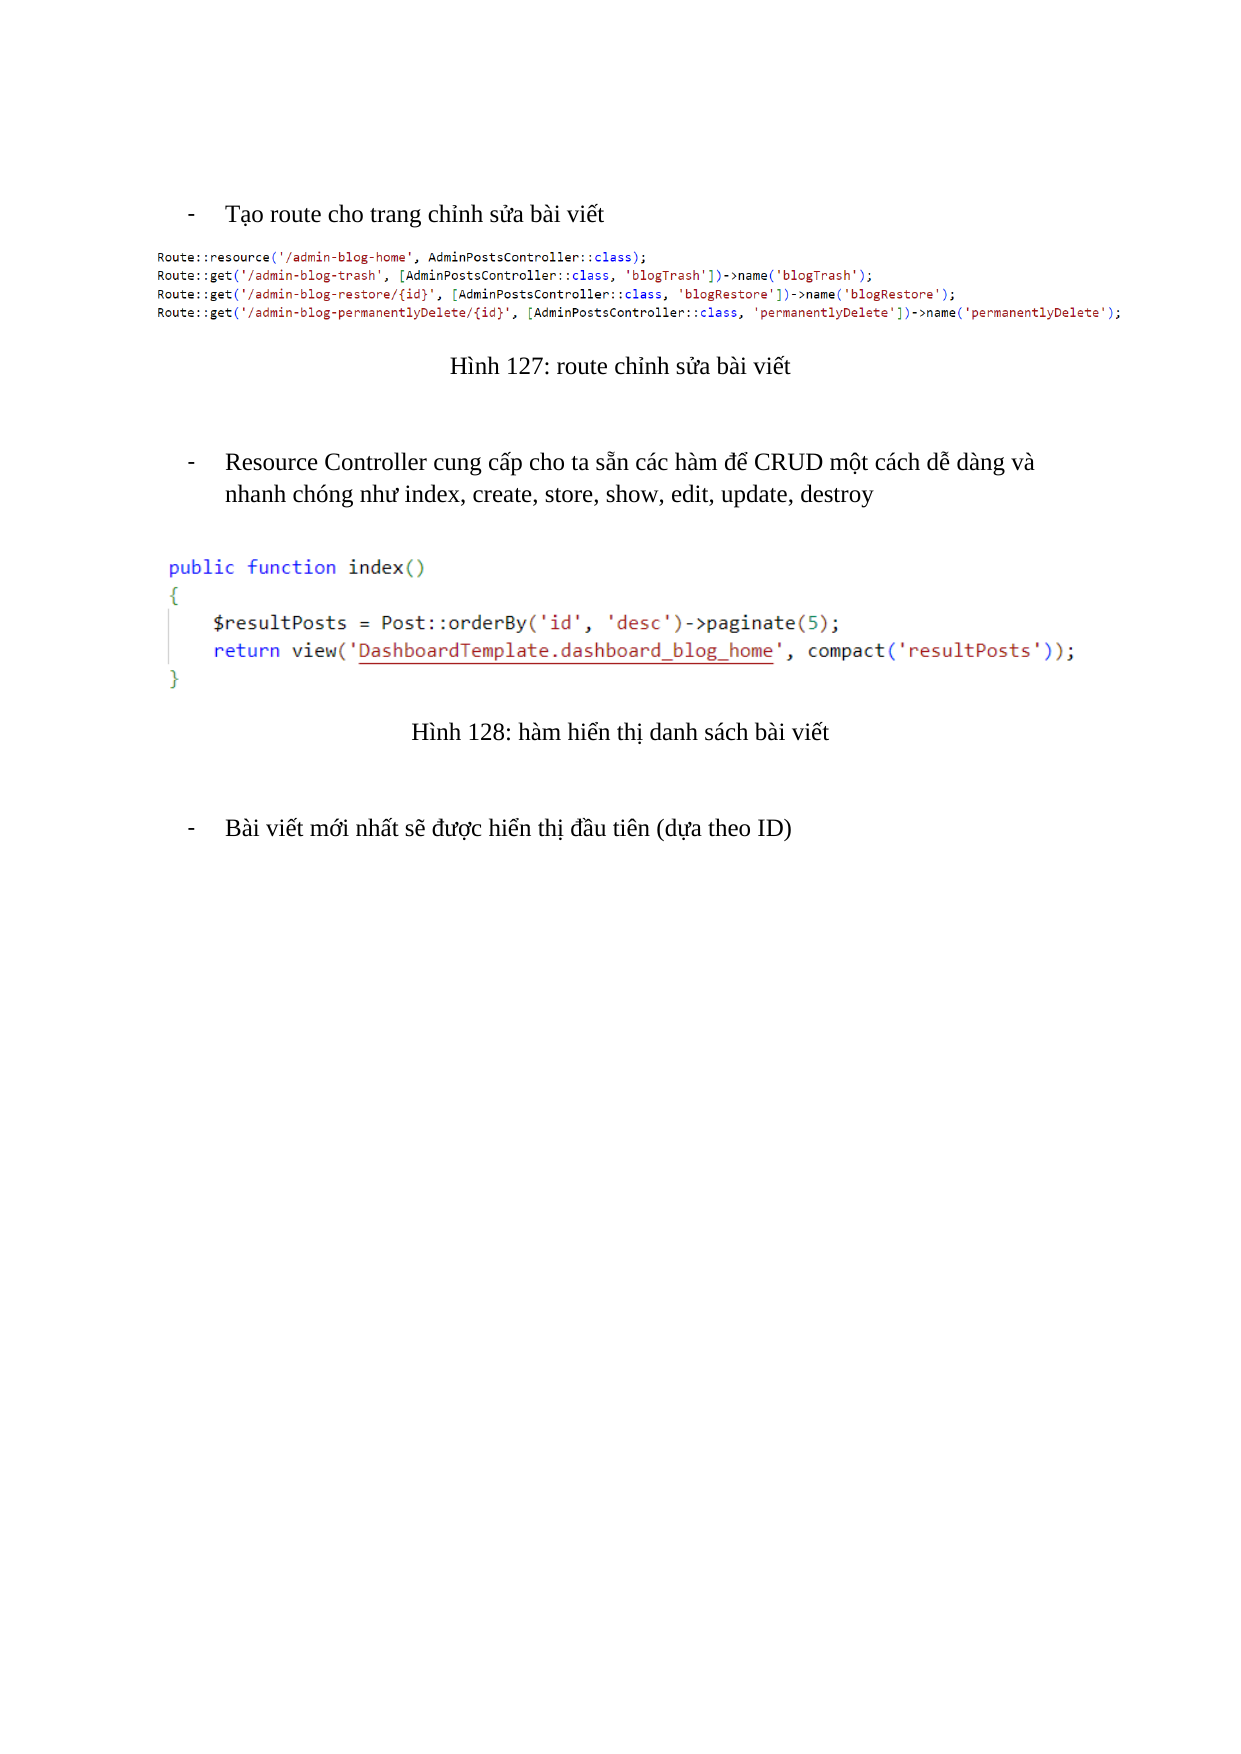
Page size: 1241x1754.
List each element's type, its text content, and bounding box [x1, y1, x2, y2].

list Resource Controller cung cấp cho ta sẵn các hàm để CRUD một cách dễ dàng và nhanh chóng như index, create, store, show, edit, update, destroy [187, 446, 1090, 508]
list Bài viết mới nhất sẽ được hiển thị đầu tiên (dựa theo ID) [187, 812, 1090, 843]
list Tạo route cho trang chỉnh sửa bài viết [187, 198, 1090, 228]
text Hình 127: route chỉnh sửa bài viết [150, 351, 1090, 379]
picture [150, 557, 1125, 698]
picture [150, 247, 1125, 332]
text Hình 128: hàm hiển thị danh sách bài viết [150, 717, 1090, 745]
